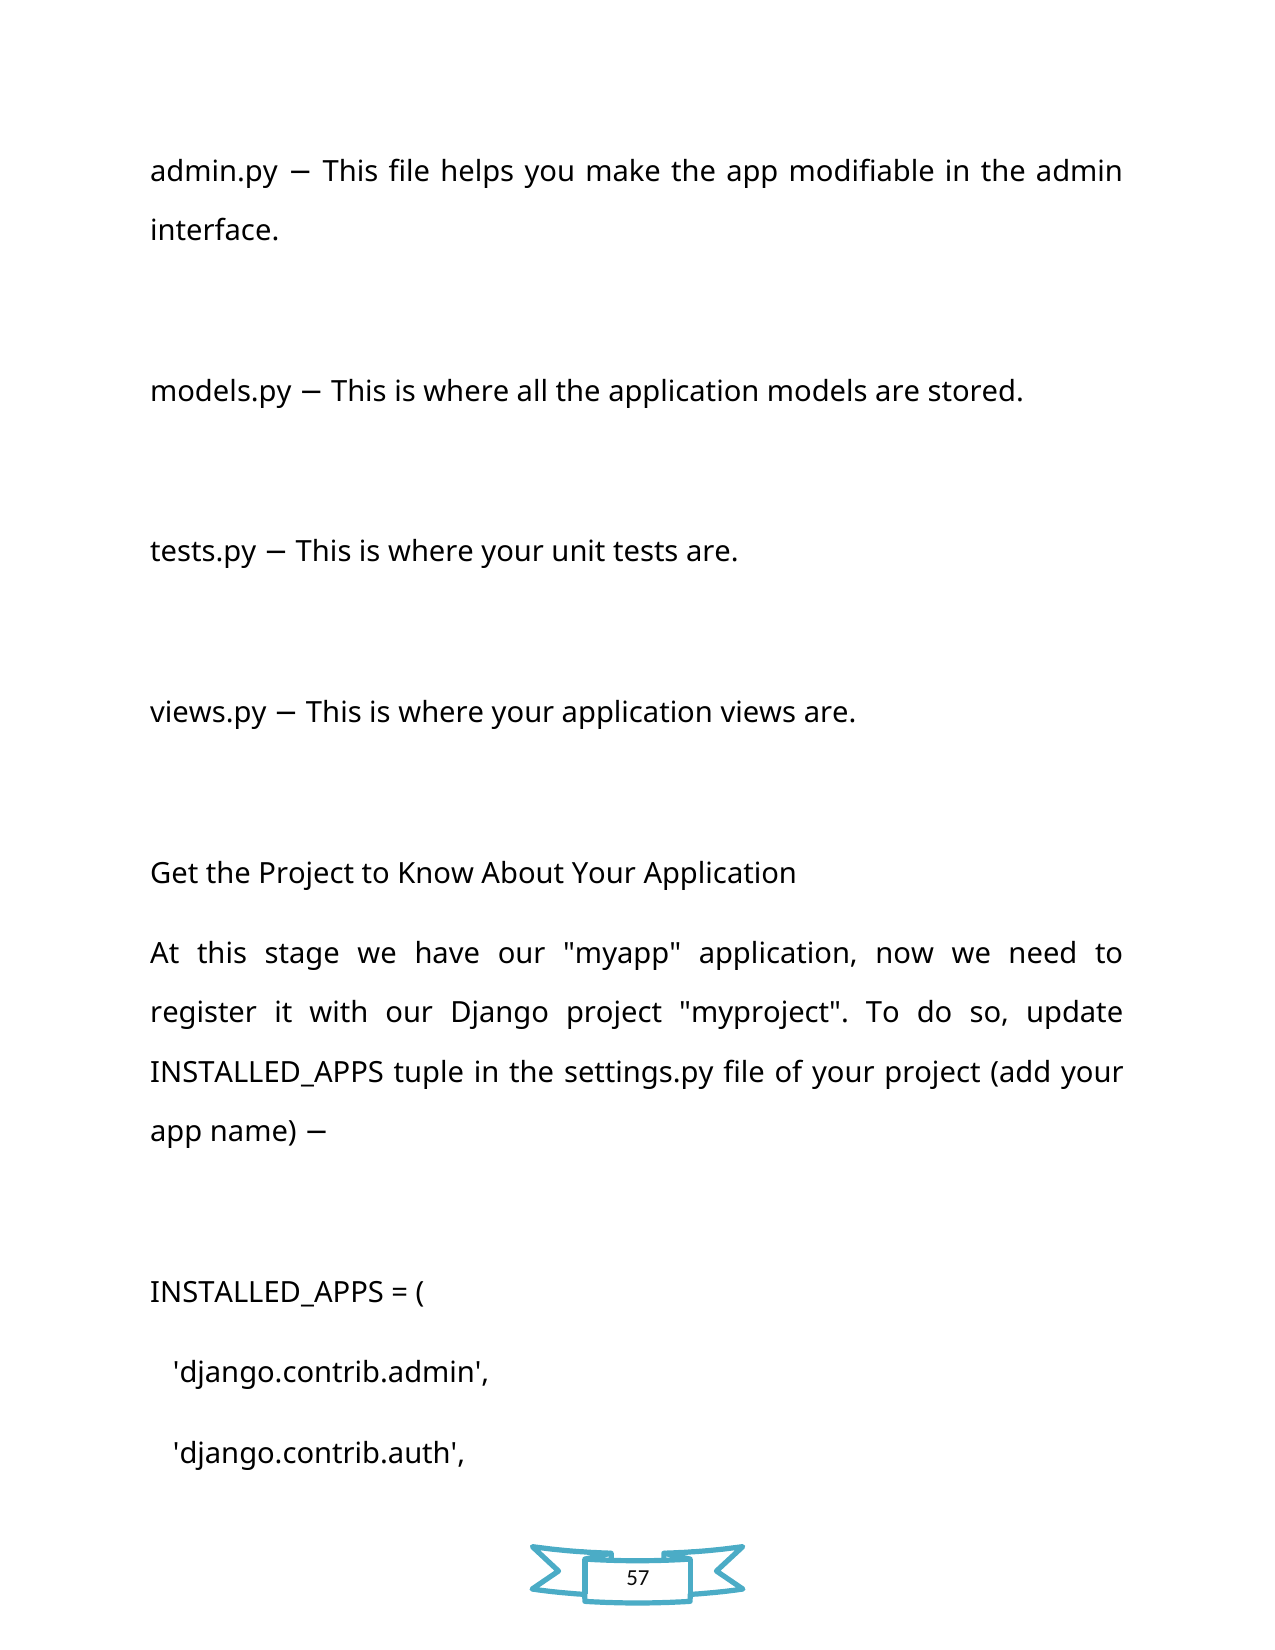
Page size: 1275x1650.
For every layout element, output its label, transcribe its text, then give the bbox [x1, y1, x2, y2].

text 'django.contrib.admin', [150, 1352, 1125, 1391]
text Get the Project to Know About Your Application [150, 852, 1125, 892]
text models.py − This is where all the application models are stored. [150, 370, 1125, 410]
text admin.py − This file helps you make the app modifiable in the admin interface. [150, 150, 1125, 249]
text INSTALLED_APPS = ( [150, 1271, 1125, 1311]
text 'django.contrib.auth', [150, 1432, 1125, 1472]
text At this stage we have our "myapp" application, now we need to register it with our Django project "myproject". To do so, update INSTALLED_APPS tuple in the settings.py file of your project (add your app name) − [150, 932, 1125, 1150]
text tests.py − This is where your unit tests are. [150, 531, 1125, 570]
text views.py − This is where your application views are. [150, 691, 1125, 731]
